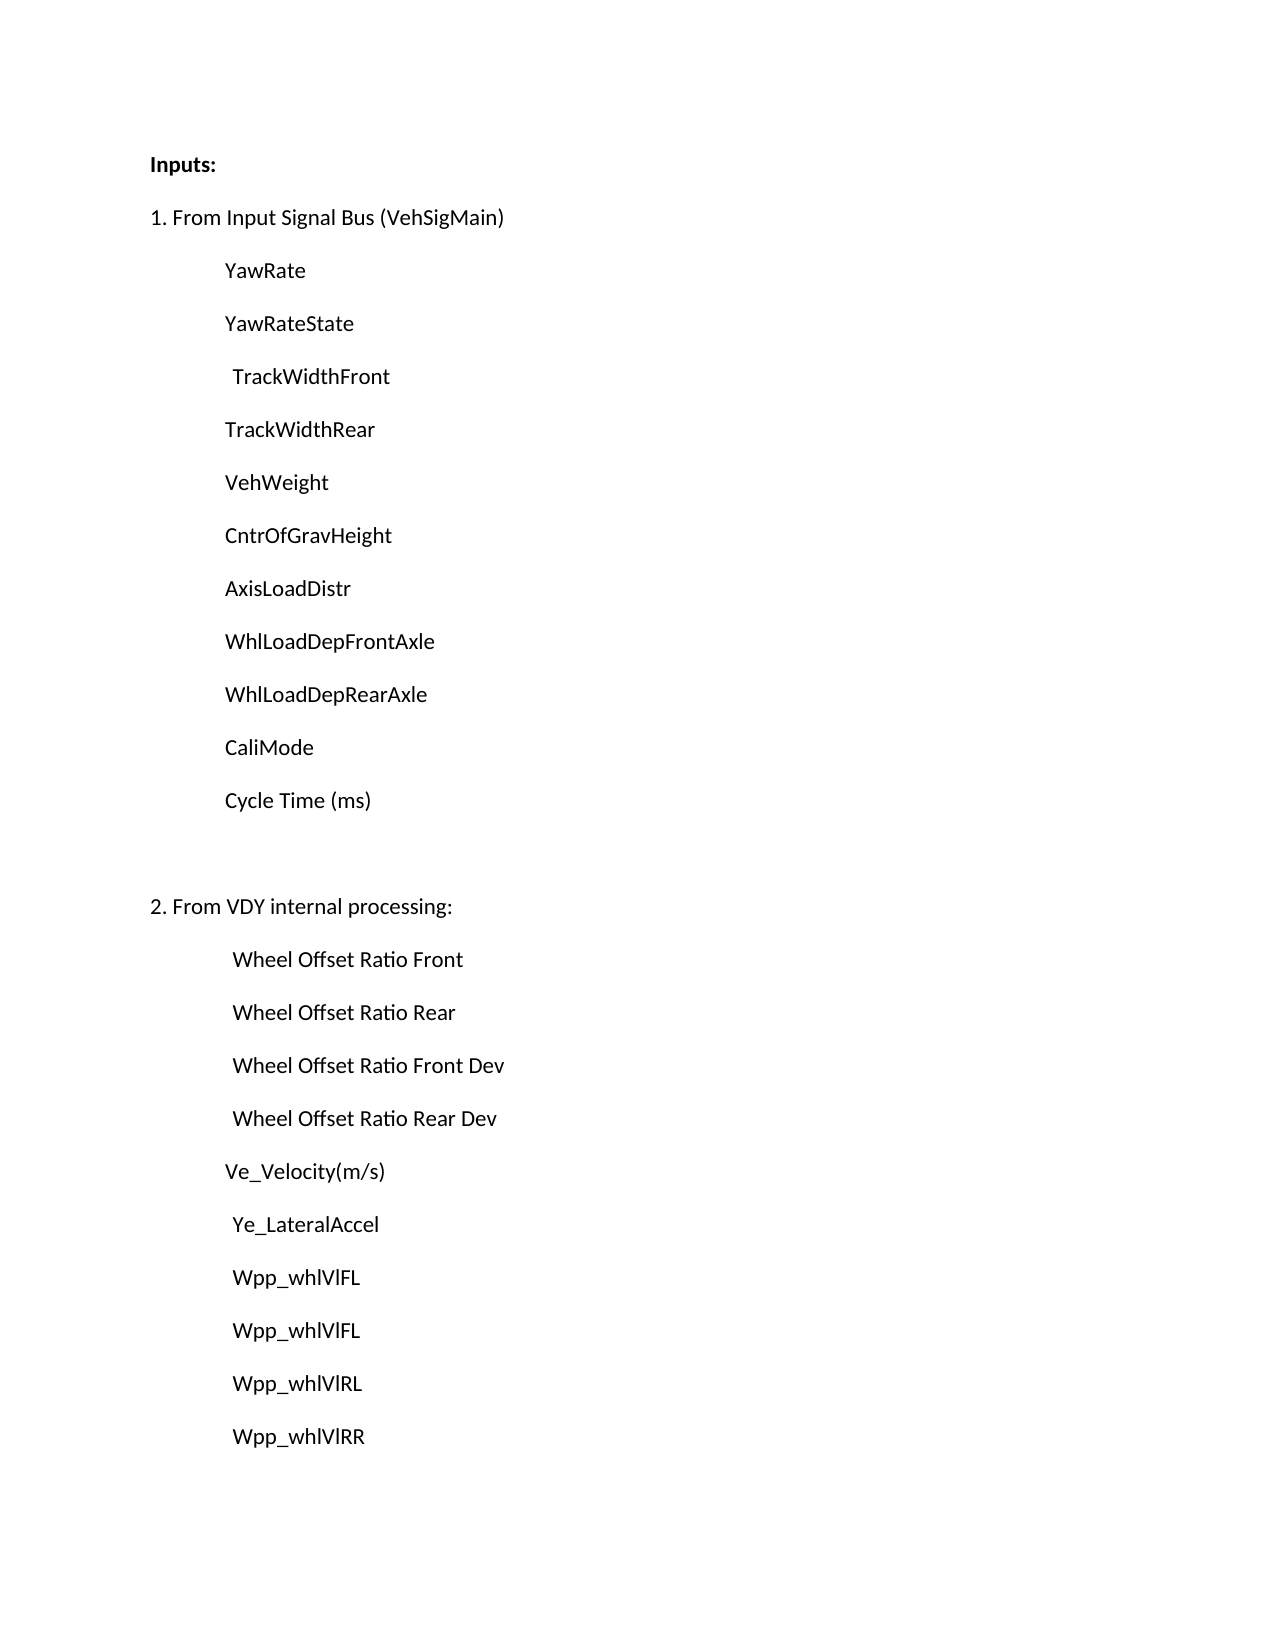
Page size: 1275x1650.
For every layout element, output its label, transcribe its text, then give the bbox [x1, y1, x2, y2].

text WhlLoadDepFrontAxle [150, 627, 1125, 655]
text WhlLoadDepRearAxle [150, 680, 1125, 708]
text Ye_LateralAccel [150, 1210, 1125, 1238]
text AxisLoadDistr [150, 574, 1125, 602]
text TrackWidthRear [150, 415, 1125, 443]
text Wheel Offset Ratio Rear [150, 998, 1125, 1026]
text 2. From VDY internal processing: [150, 892, 1125, 920]
text Wpp_whlVlFL [150, 1263, 1125, 1291]
text Wpp_whlVlFL [150, 1316, 1125, 1344]
text Inputs: [150, 150, 1125, 178]
text Wpp_whlVlRL [150, 1369, 1125, 1397]
text CaliMode [150, 733, 1125, 761]
text TrackWidthFront [150, 362, 1125, 390]
text Ve_Velocity(m/s) [150, 1157, 1125, 1185]
text Wpp_whlVlRR [150, 1422, 1125, 1451]
text VehWeight [150, 468, 1125, 496]
text YawRate [150, 256, 1125, 284]
text YawRateState [150, 309, 1125, 337]
text CntrOfGravHeight [150, 521, 1125, 549]
text Wheel Offset Ratio Front [150, 945, 1125, 973]
text 1. From Input Signal Bus (VehSigMain) [150, 203, 1125, 231]
text Wheel Offset Ratio Rear Dev [150, 1104, 1125, 1132]
text Wheel Offset Ratio Front Dev [150, 1051, 1125, 1079]
text Cycle Time (ms) [150, 786, 1125, 814]
